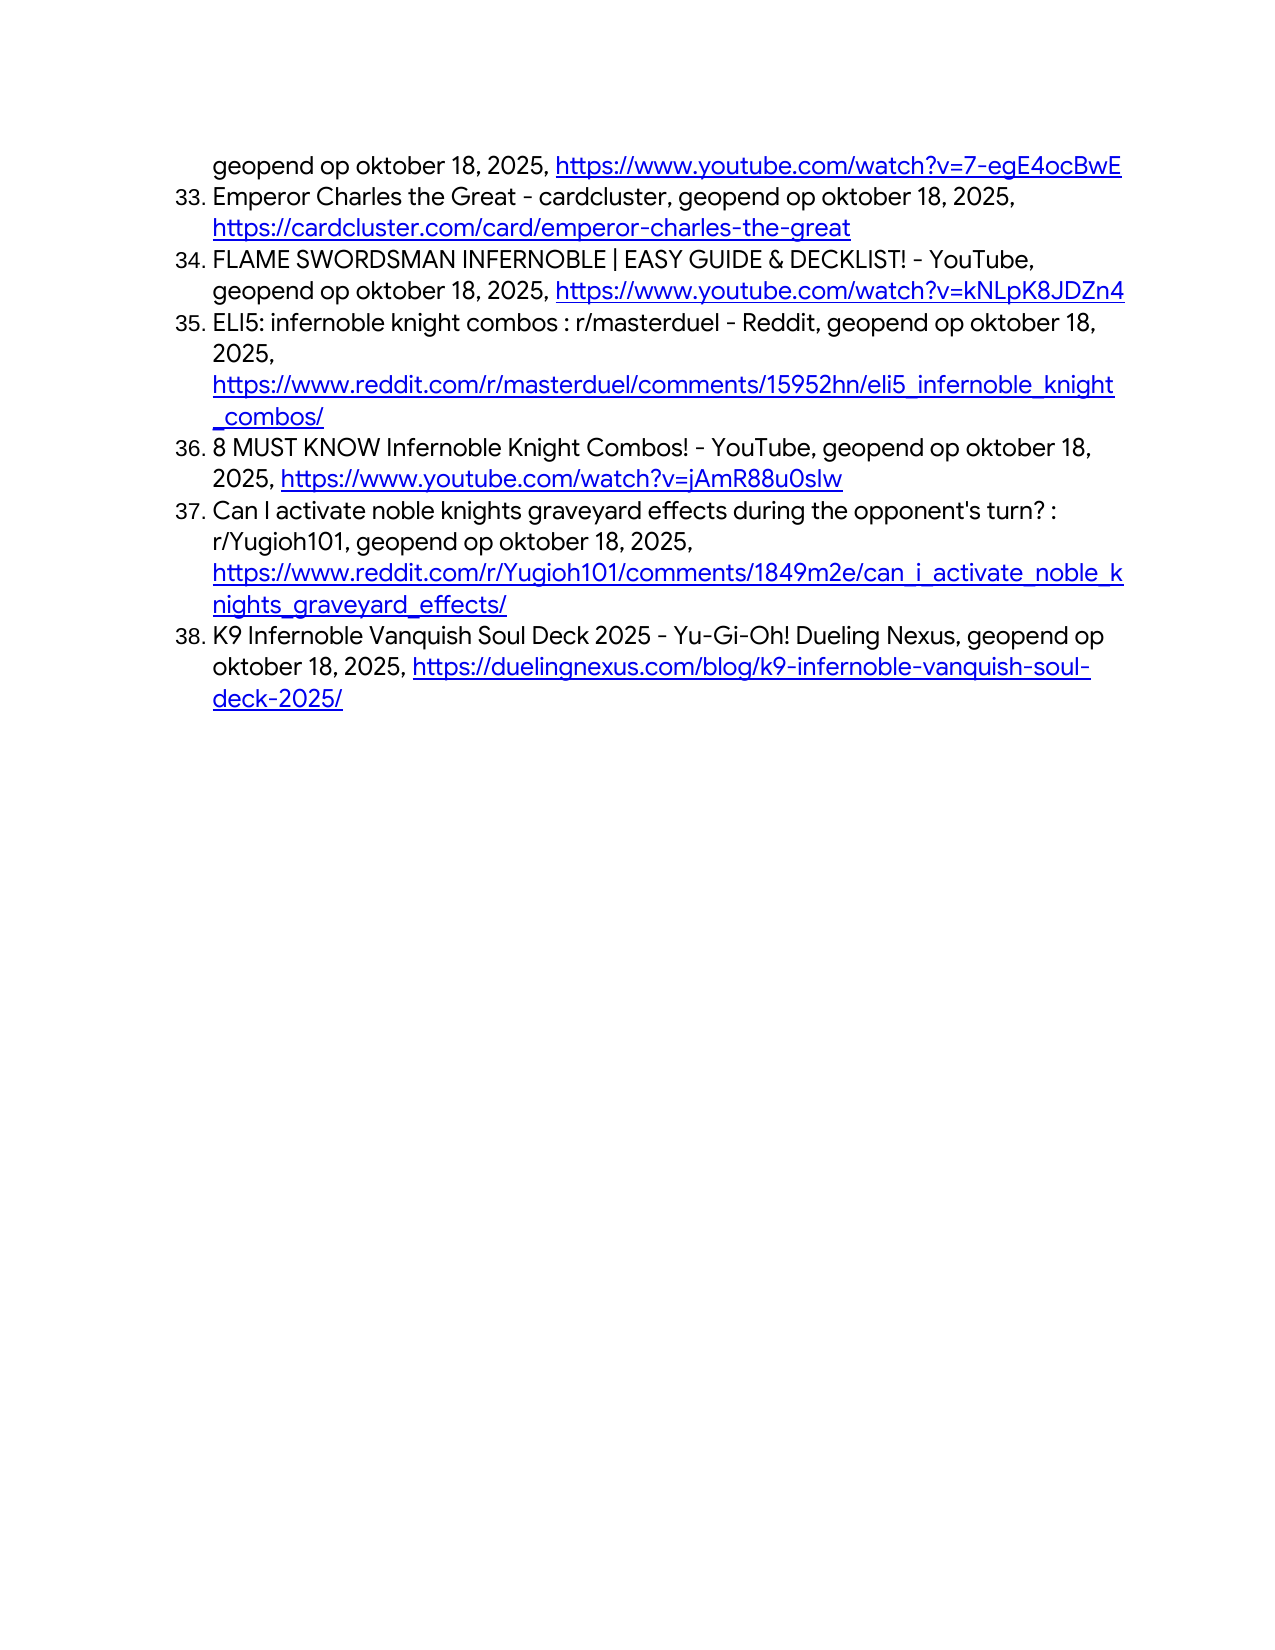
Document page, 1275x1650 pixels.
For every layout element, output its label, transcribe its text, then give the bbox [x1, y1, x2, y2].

list Emperor Charles the Great - cardcluster, geopend op oktober 18, 2025, https://cardcluster.com/card/emperor-charles-the-great [175, 181, 1125, 244]
list Can I activate noble knights graveyard effects during the opponent's turn? : r/Yugioh101, geopend op oktober 18, 2025, https://www.reddit.com/r/Yugioh101/comments/1849m2e/can_i_activate_noble_knights_graveyard_effects/ [175, 495, 1125, 620]
list K9 Infernoble Vanquish Soul Deck 2025 - Yu-Gi-Oh! Dueling Nexus, geopend op oktober 18, 2025, https://duelingnexus.com/blog/k9-infernoble-vanquish-soul-deck-2025/ [175, 620, 1125, 714]
list 8 MUST KNOW Infernoble Knight Combos! - YouTube, geopend op oktober 18, 2025, https://www.youtube.com/watch?v=jAmR88u0sIw [175, 432, 1125, 495]
list ELI5: infernoble knight combos : r/masterduel - Reddit, geopend op oktober 18, 2025, https://www.reddit.com/r/masterduel/comments/15952hn/eli5_infernoble_knight_combos/ [175, 307, 1125, 432]
list FLAME SWORDSMAN INFERNOBLE | EASY GUIDE & DECKLIST! - YouTube, geopend op oktober 18, 2025, https://www.youtube.com/watch?v=kNLpK8JDZn4 [175, 244, 1125, 307]
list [175, 150, 1125, 181]
